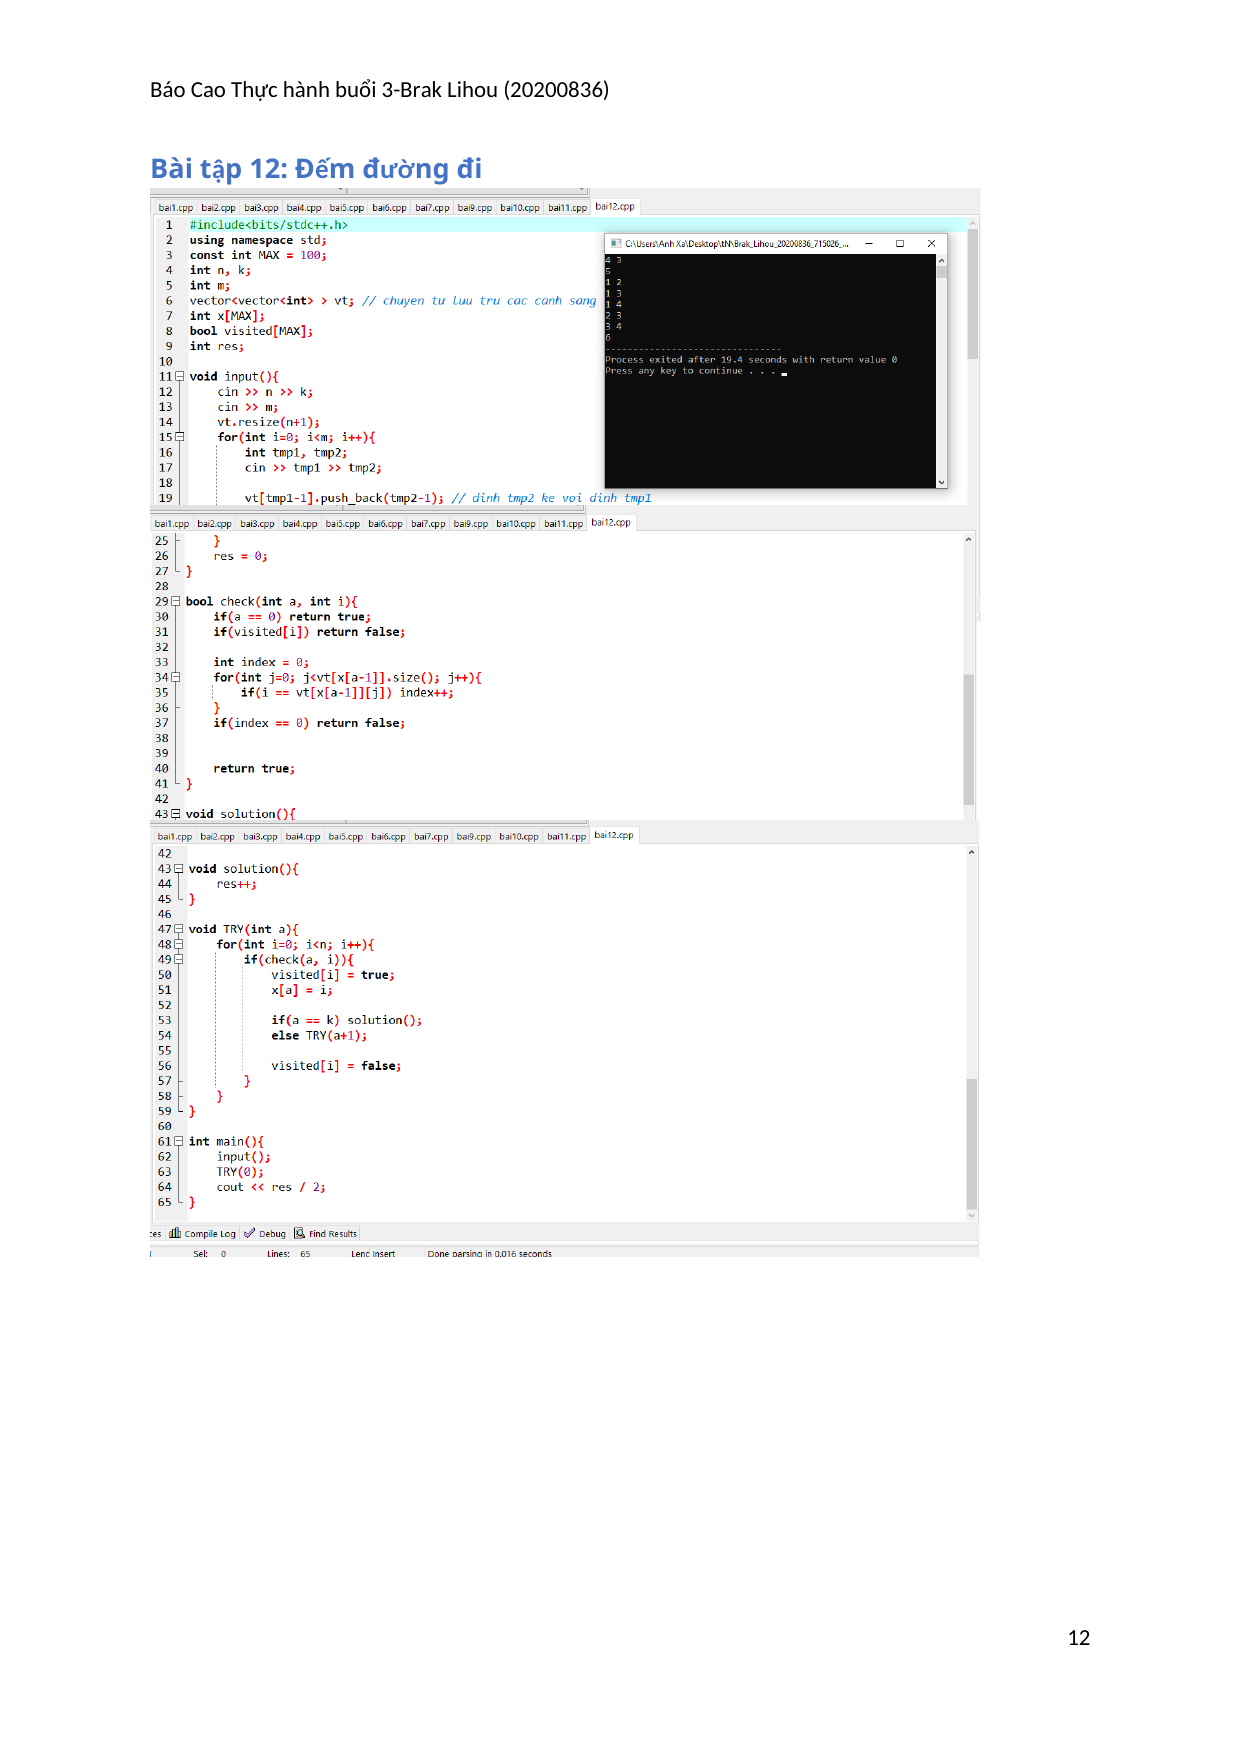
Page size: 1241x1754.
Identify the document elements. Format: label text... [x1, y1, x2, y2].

picture [150, 188, 981, 1257]
subtitle Bài tập 12: Đếm đường đi [150, 150, 1090, 187]
